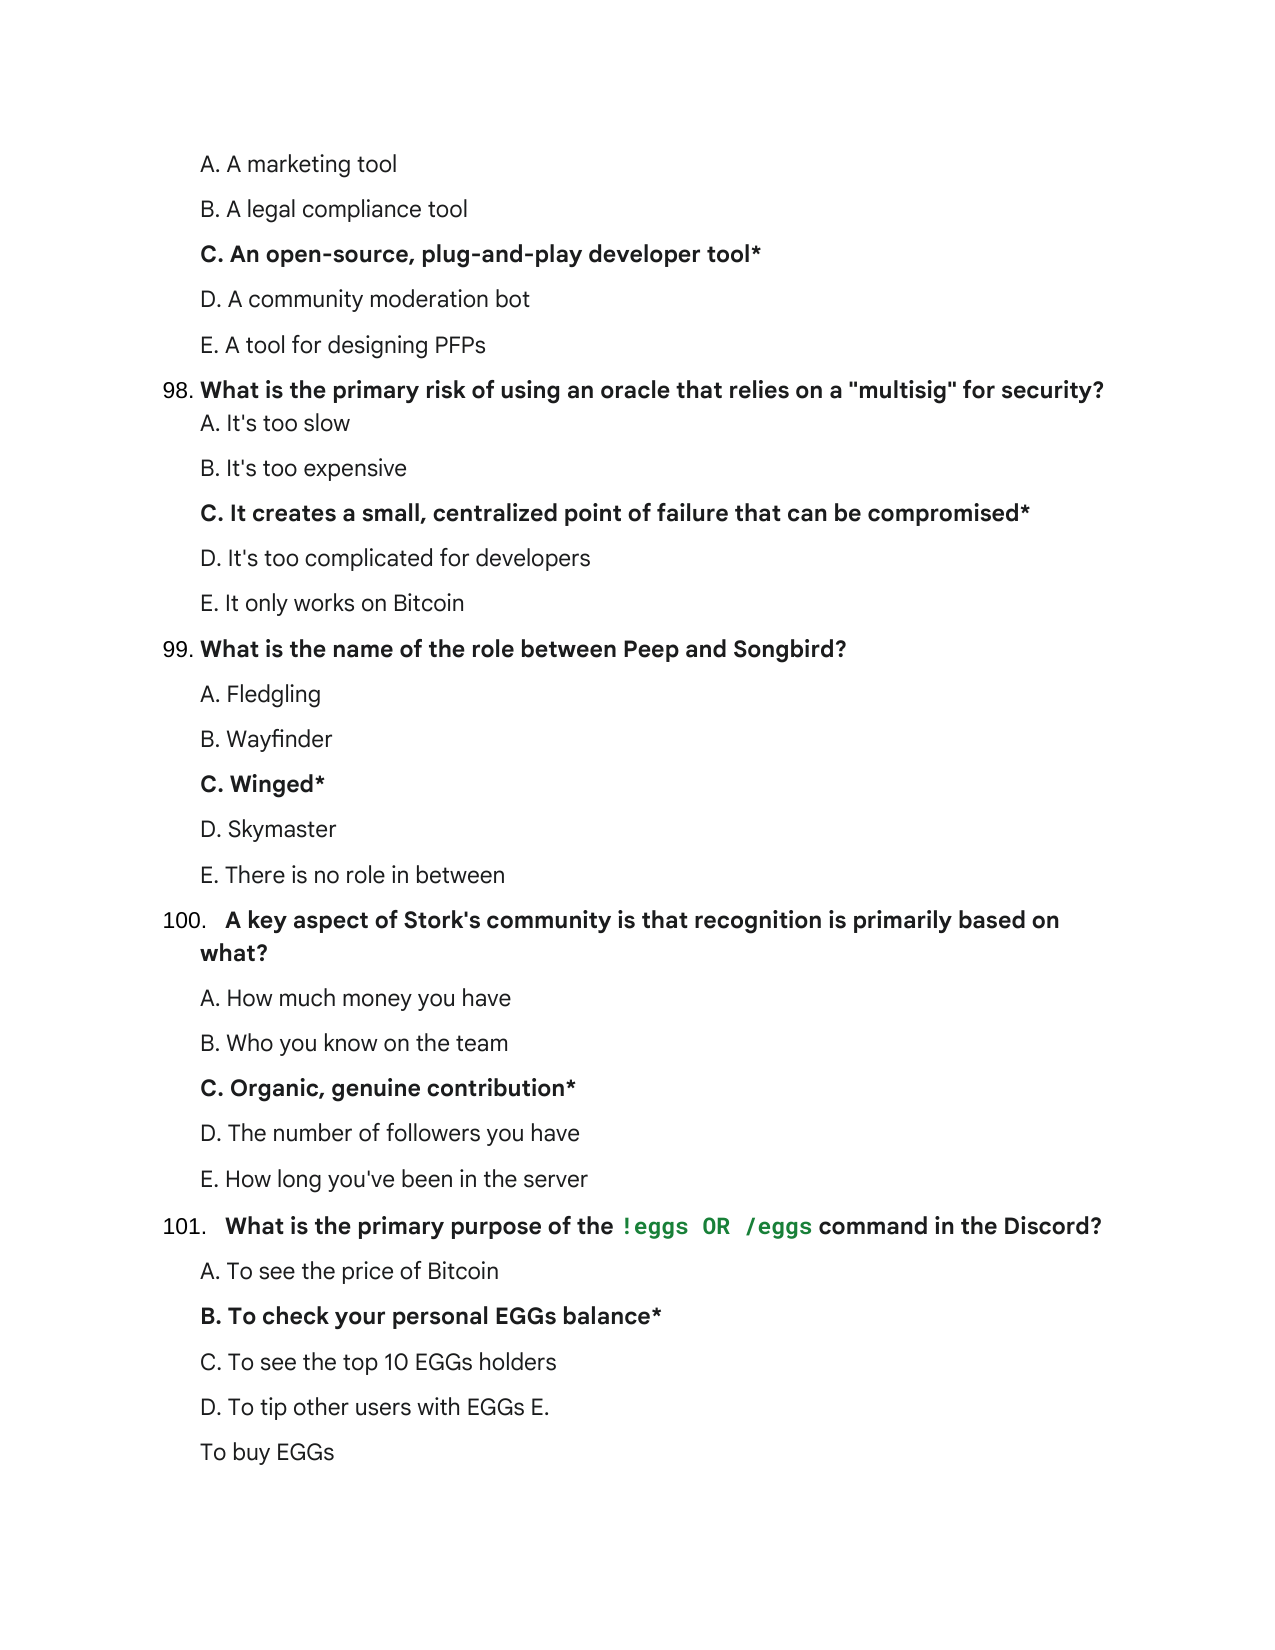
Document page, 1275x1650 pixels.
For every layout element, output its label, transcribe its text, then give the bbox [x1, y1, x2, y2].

text D. A community moderation bot [200, 286, 1125, 314]
text D. To tip other users with EGGs E. [200, 1393, 1125, 1422]
text E. It only works on Bitcoin [200, 589, 1125, 618]
text A. How much money you have [200, 984, 1125, 1013]
text A. To see the price of Bitcoin [200, 1257, 1125, 1286]
text B. A legal compliance tool [200, 195, 1125, 224]
text D. The number of followers you have [200, 1119, 1125, 1148]
text C. To see the top 10 EGGs holders [200, 1348, 1125, 1377]
list What is the primary risk of using an oracle that relies on a "multisig" for security? A. It's too slow [162, 376, 1125, 437]
text B. It's too expensive [200, 454, 1125, 483]
text B. Wayfinder [200, 725, 1125, 754]
list What is the primary purpose of the !eggs OR /eggs command in the Discord? [162, 1210, 1125, 1241]
list What is the name of the role between Peep and Songbird? [162, 635, 1125, 663]
text B. Who you know on the team [200, 1029, 1125, 1058]
text E. A tool for designing PFPs [200, 331, 1125, 359]
text D. Skymaster [200, 816, 1125, 844]
text A. A marketing tool [200, 150, 1125, 179]
text C. Organic, genuine contribution* [200, 1074, 1125, 1103]
text E. How long you've been in the server [200, 1165, 1125, 1193]
text To buy EGGs [200, 1438, 1125, 1467]
text C. An open-source, plug-and-play developer tool* [200, 240, 1125, 269]
text B. To check your personal EGGs balance* [200, 1303, 1125, 1331]
text D. It's too complicated for developers [200, 544, 1125, 573]
text C. Winged* [200, 770, 1125, 799]
text C. It creates a small, centralized point of failure that can be compromised* [200, 499, 1125, 528]
text E. There is no role in between [200, 861, 1125, 889]
list A key aspect of Stork's community is that recognition is primarily based on what? [162, 906, 1125, 967]
text A. Fledgling [200, 680, 1125, 709]
